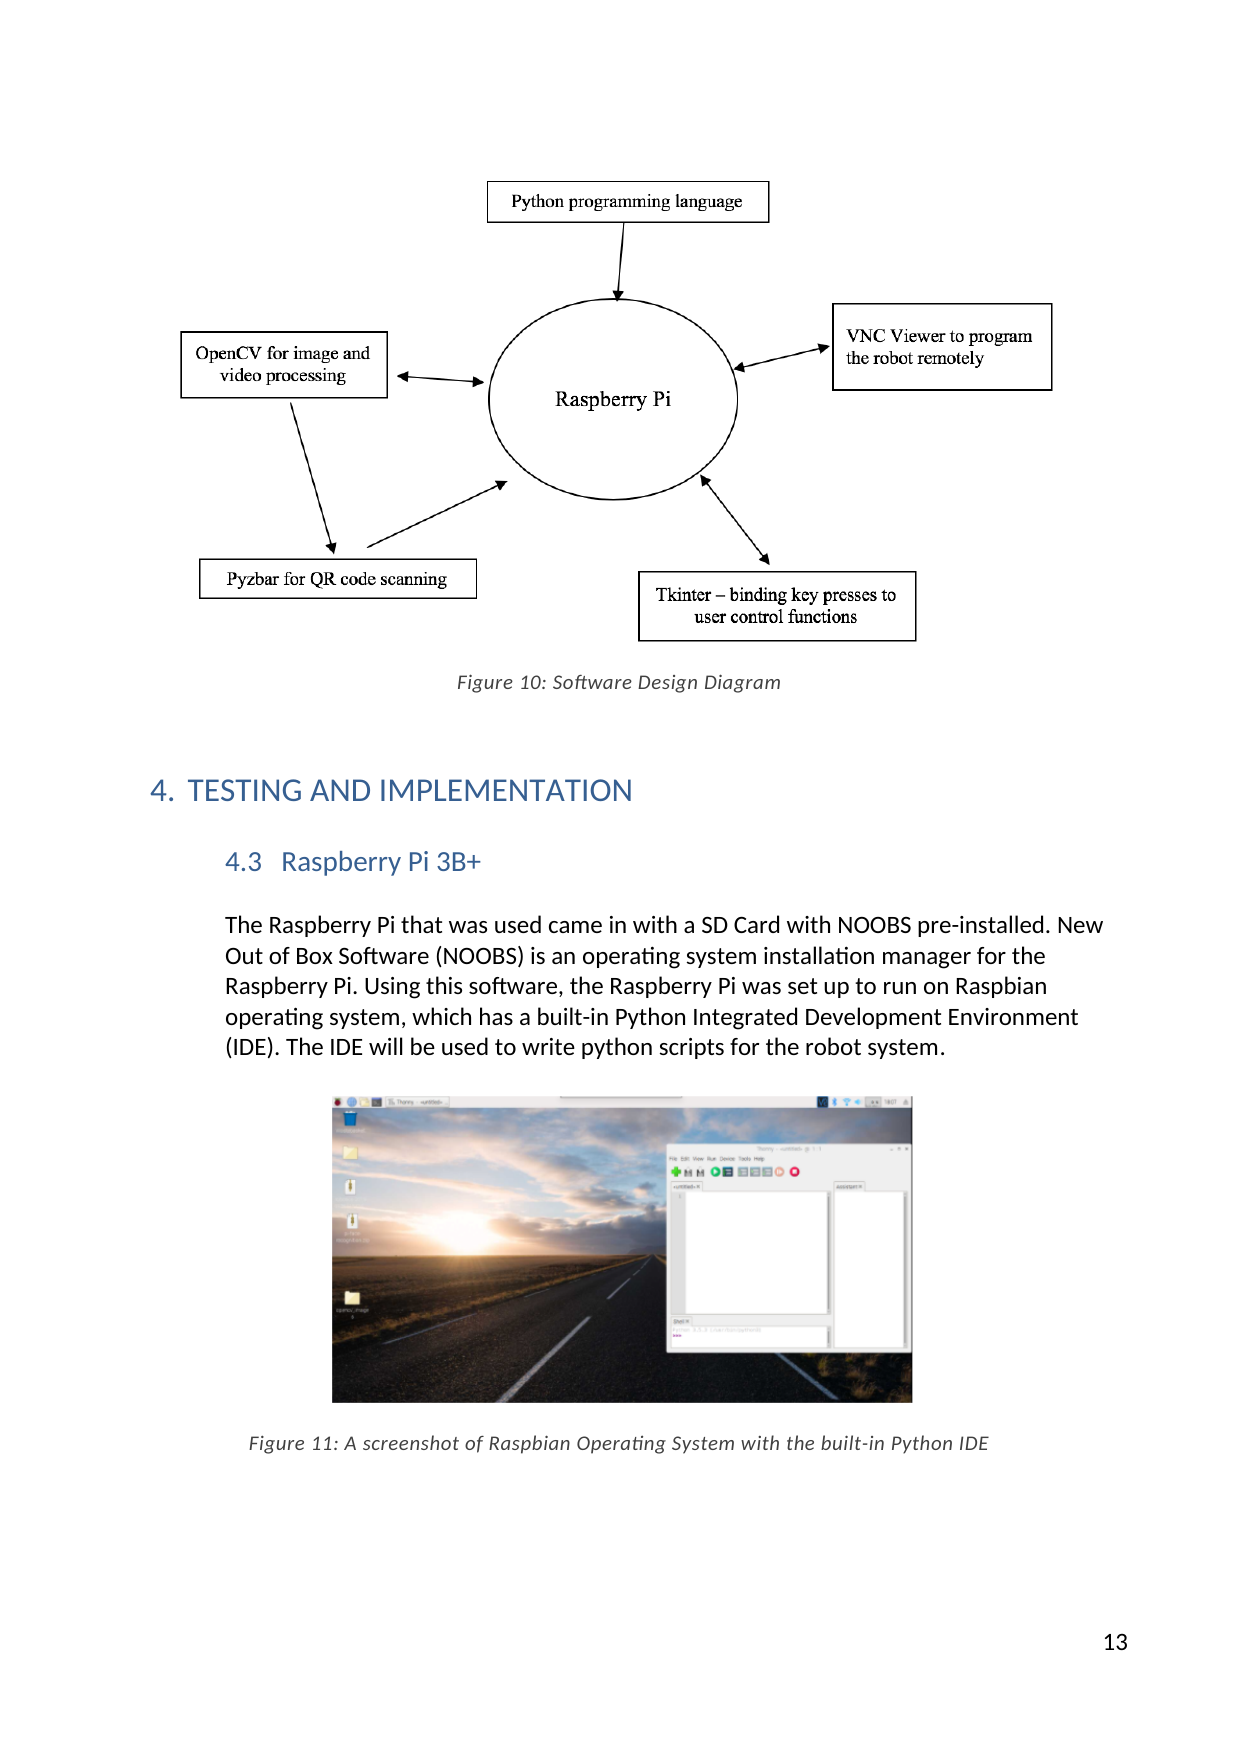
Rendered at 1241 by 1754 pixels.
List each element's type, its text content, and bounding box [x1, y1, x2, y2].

picture [328, 1090, 913, 1406]
subtitle Raspberry Pi 3B+ [225, 843, 1128, 879]
subtitle TESTING AND IMPLEMENTATION [150, 769, 1128, 810]
text The Raspberry Pi that was used came in with a SD Card with NOOBS pre-installed. New Out of Box Software (NOOBS) is an operating system installation manager for the Raspberry Pi. Using this software, the Raspberry Pi was set up to run on Raspbian operating system, which has a built-in Python Integrated Development Environment (IDE). The IDE will be used to write python scripts for the robot system. [225, 909, 1128, 1062]
text Figure 11: A screenshot of Raspbian Operating System with the built-in Python IDE [112, 1430, 1128, 1456]
text Figure 10: Software Design Diagram [112, 669, 1128, 695]
picture [180, 178, 1060, 645]
